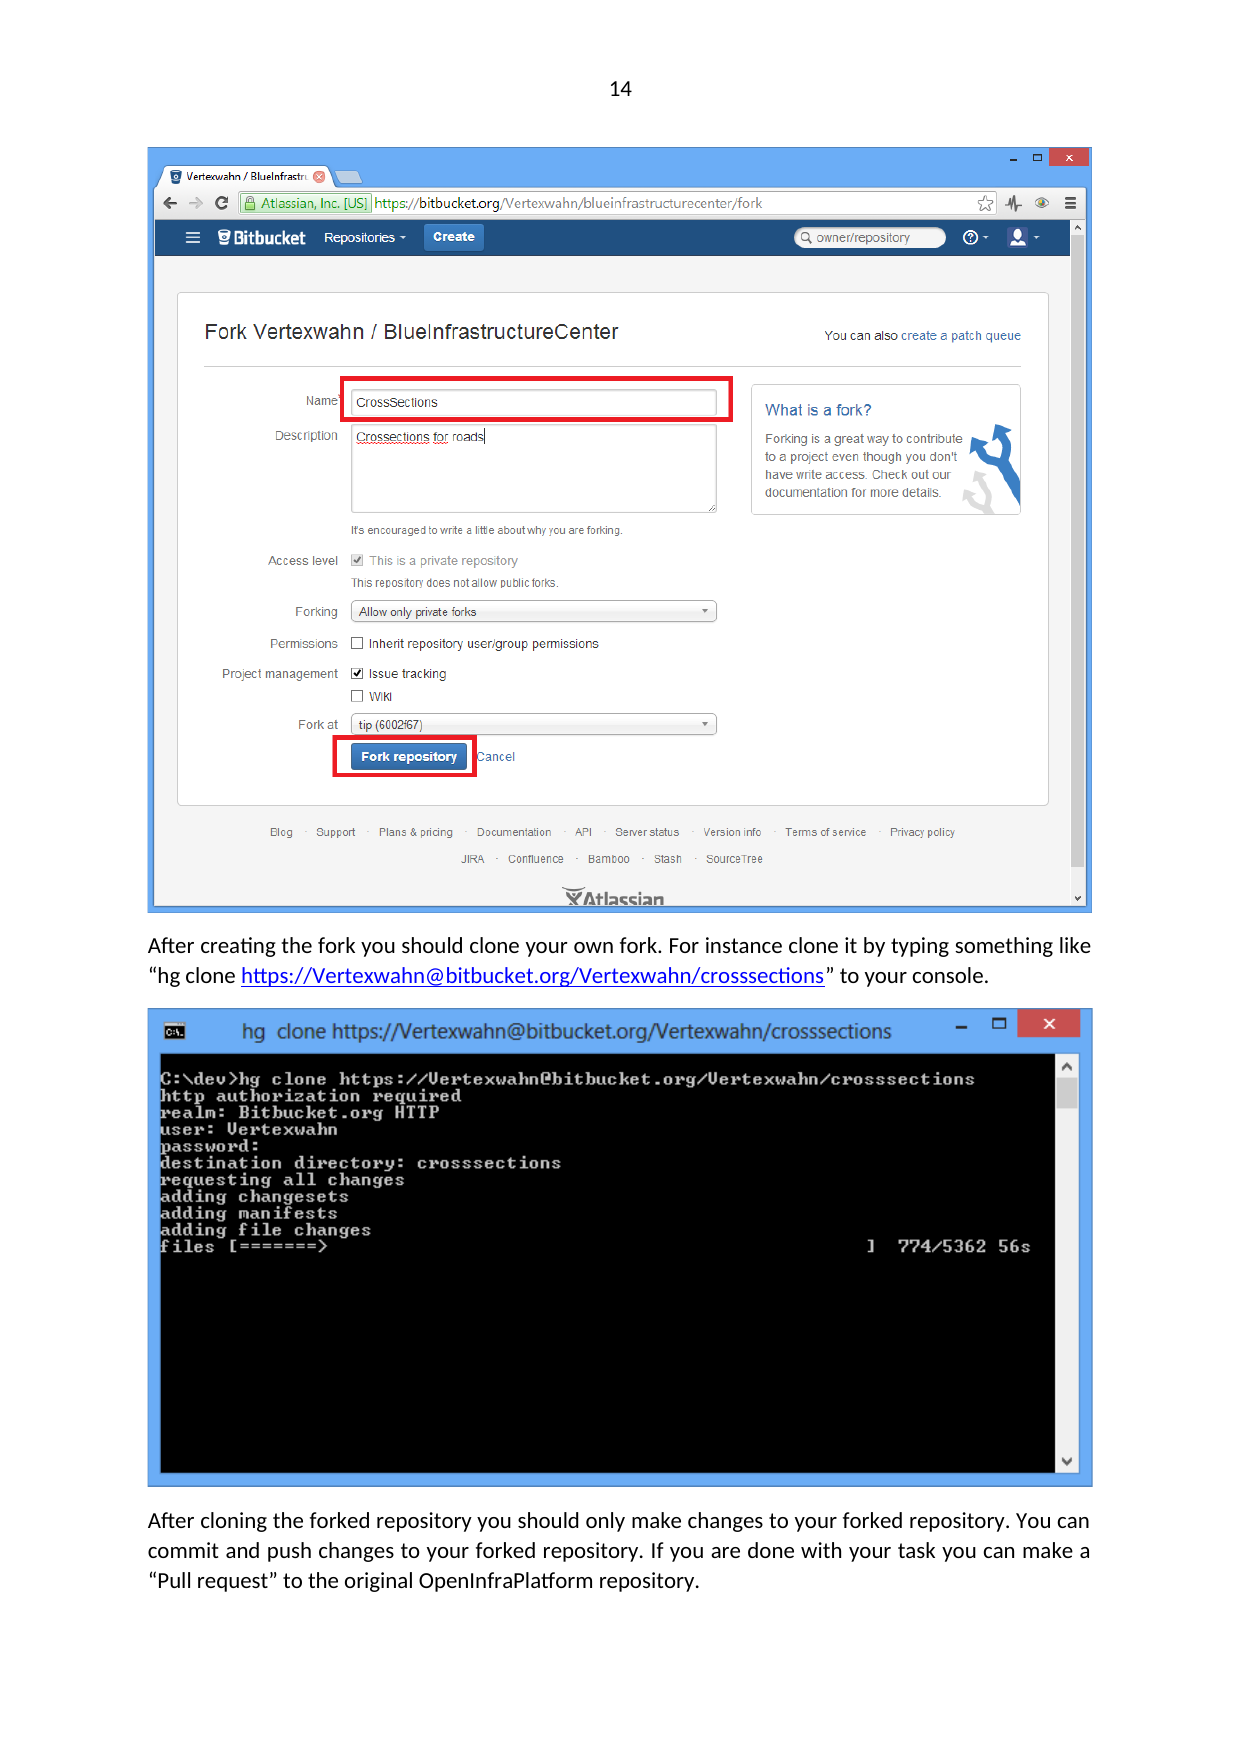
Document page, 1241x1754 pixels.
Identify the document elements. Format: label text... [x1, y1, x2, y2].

picture [147, 1008, 1093, 1487]
text After creating the fork you should clone your own fork. For instance clone it by typing something like “hg clone https://Vertexwahn@bitbucket.org/Vertexwahn/crosssections” to your console. [148, 931, 1093, 989]
picture [147, 147, 1092, 913]
text After cloning the forked repository you should only make changes to your forked repository. You can commit and push changes to your forked repository. If you are done with your task you can make a “Pull request” to the original OpenInfraPlatform repository. [148, 1506, 1093, 1594]
